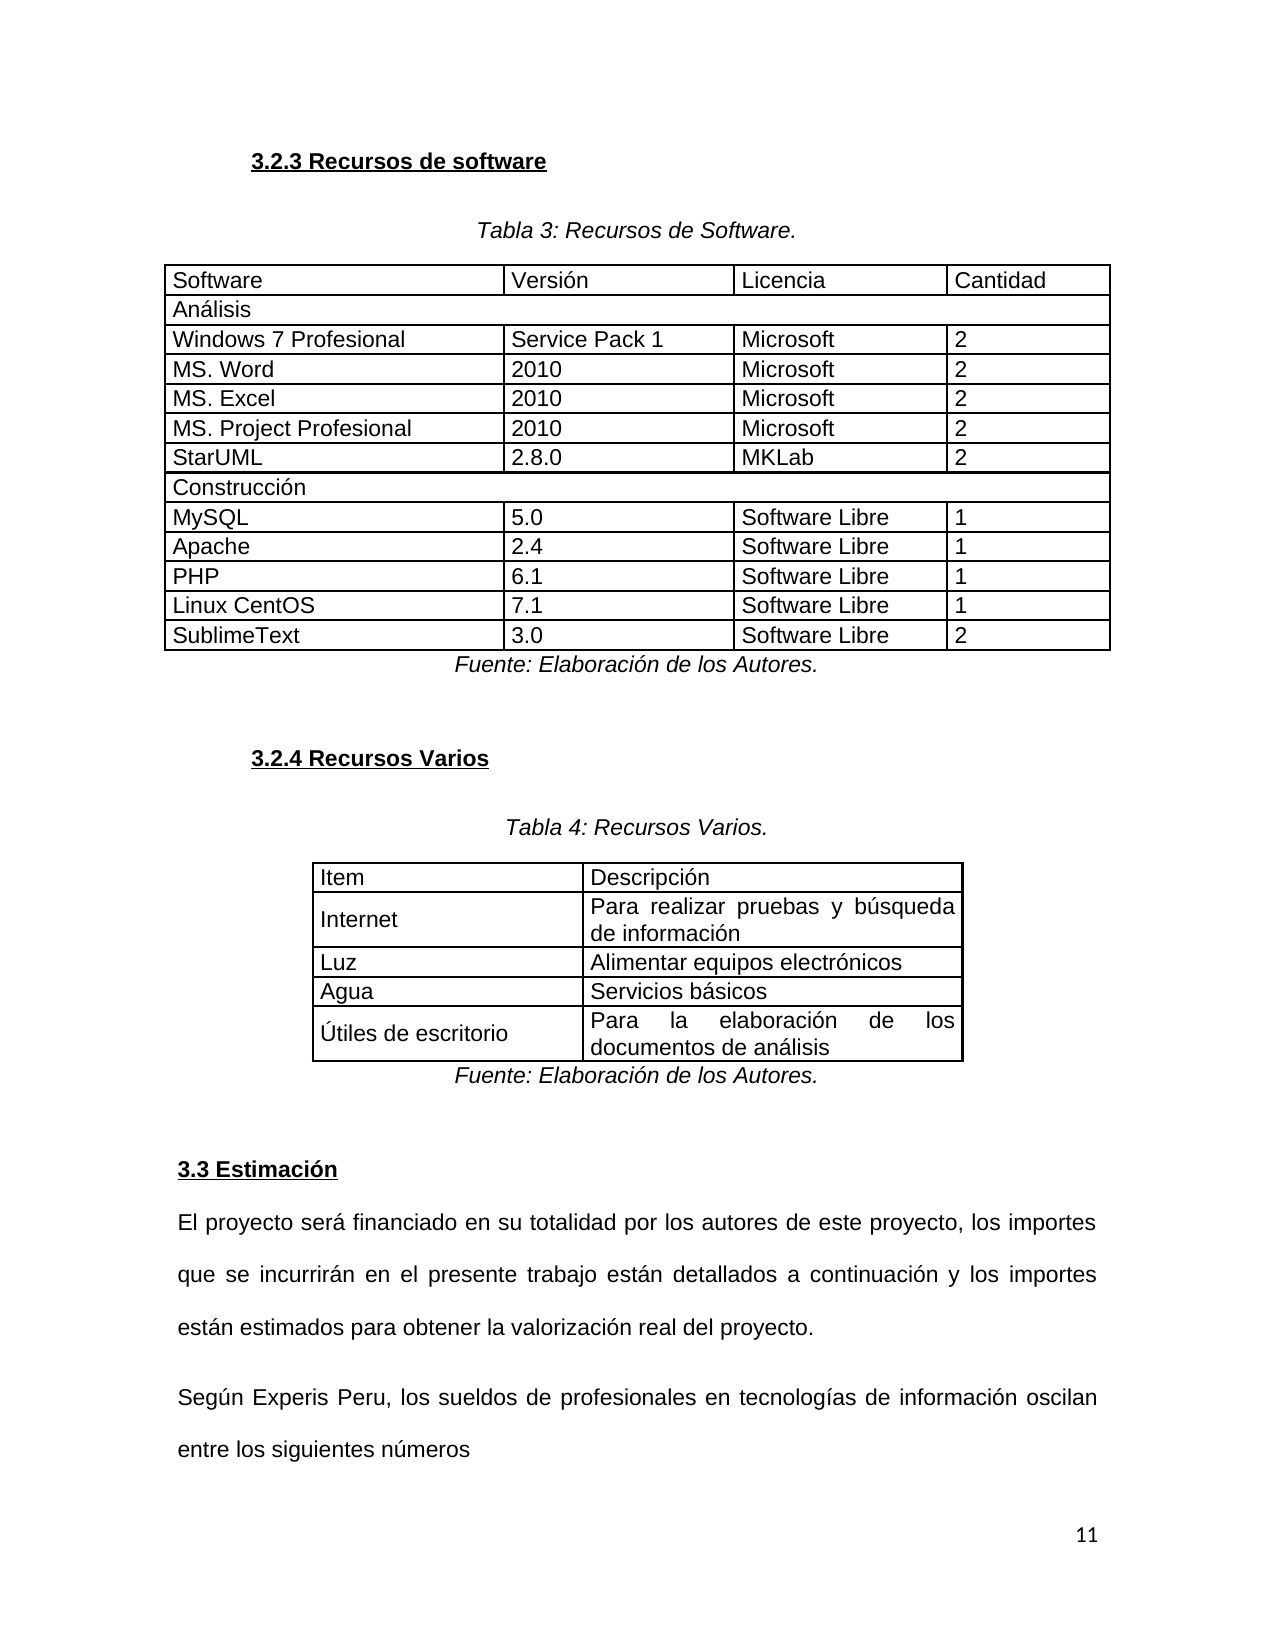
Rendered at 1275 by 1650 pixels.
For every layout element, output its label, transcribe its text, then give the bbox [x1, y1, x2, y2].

text Fuente: Elaboración de los Autores. [177, 651, 1098, 677]
table_cell Microsoft [735, 414, 946, 442]
text Fuente: Elaboración de los Autores. [177, 1062, 1098, 1088]
table_header Item [314, 864, 582, 891]
text Tabla 3: Recursos de Software. [177, 217, 1098, 243]
text 3.2.3 Recursos de software [177, 148, 1098, 174]
table_cell MS. Excel [166, 385, 503, 412]
table_cell Microsoft [735, 385, 946, 412]
table_cell Construcción [166, 474, 1109, 501]
table_cell MKLab [735, 444, 946, 471]
table_cell Software Libre [735, 562, 946, 590]
table_cell Servicios básicos [584, 978, 961, 1005]
table_cell Microsoft [735, 326, 946, 353]
table_cell Útiles de escritorio [314, 1007, 582, 1060]
table_cell Software Libre [735, 592, 946, 619]
table_cell Agua [314, 978, 582, 1005]
table_cell 1 [948, 562, 1109, 590]
text El proyecto será financiado en su totalidad por los autores de este proyecto, los importes que se incurrirán en el presente trabajo están detallados a continuación y los importes están estimados para obtener la valorización real del proyecto. [177, 1209, 1098, 1341]
table_cell 5.0 [505, 503, 733, 531]
table_cell 2 [948, 621, 1109, 649]
table_cell Análisis [166, 296, 1109, 323]
table_header Licencia [735, 266, 946, 294]
table_cell Windows 7 Profesional [166, 326, 503, 353]
table_cell 1 [948, 533, 1109, 560]
table_cell 2.4 [505, 533, 733, 560]
table_cell 2010 [505, 385, 733, 412]
table_cell Service Pack 1 [505, 326, 733, 353]
table_cell Linux CentOS [166, 592, 503, 619]
table_cell SublimeText [166, 621, 503, 649]
table_cell MS. Project Profesional [166, 414, 503, 442]
text Tabla 4: Recursos Varios. [177, 814, 1098, 841]
text Según Experis Peru, los sueldos de profesionales en tecnologías de información oscilan entre los siguientes números [177, 1383, 1098, 1463]
table_cell Para realizar pruebas y búsqueda de información [584, 893, 961, 946]
table_cell Microsoft [735, 355, 946, 383]
table_header Cantidad [948, 266, 1109, 294]
table_header Descripción [584, 864, 961, 891]
table_cell StarUML [166, 444, 503, 471]
table_cell Luz [314, 948, 582, 976]
table_cell Internet [314, 893, 582, 946]
table_cell Para la elaboración de los documentos de análisis [584, 1007, 961, 1060]
table_cell 2 [948, 355, 1109, 383]
table_cell 1 [948, 592, 1109, 619]
table_cell Apache [166, 533, 503, 560]
table_cell 2 [948, 414, 1109, 442]
table_cell 2010 [505, 414, 733, 442]
table_cell 2 [948, 444, 1109, 471]
table_cell MySQL [166, 503, 503, 531]
table_cell Software Libre [735, 621, 946, 649]
table_cell 2.8.0 [505, 444, 733, 471]
table_cell PHP [166, 562, 503, 590]
table_cell 2010 [505, 355, 733, 383]
table_header Versión [505, 266, 733, 294]
table_header Software [166, 266, 503, 294]
table_cell 7.1 [505, 592, 733, 619]
table_cell Alimentar equipos electrónicos [584, 948, 961, 976]
table_cell MS. Word [166, 355, 503, 383]
text 3.2.4 Recursos Varios [177, 745, 1098, 771]
subtitle 3.3 Estimación [177, 1156, 1098, 1182]
table_cell 3.0 [505, 621, 733, 649]
table_cell 6.1 [505, 562, 733, 590]
table_cell Software Libre [735, 503, 946, 531]
table_cell Software Libre [735, 533, 946, 560]
table_cell 2 [948, 385, 1109, 412]
table_cell 2 [948, 326, 1109, 353]
table_cell 1 [948, 503, 1109, 531]
